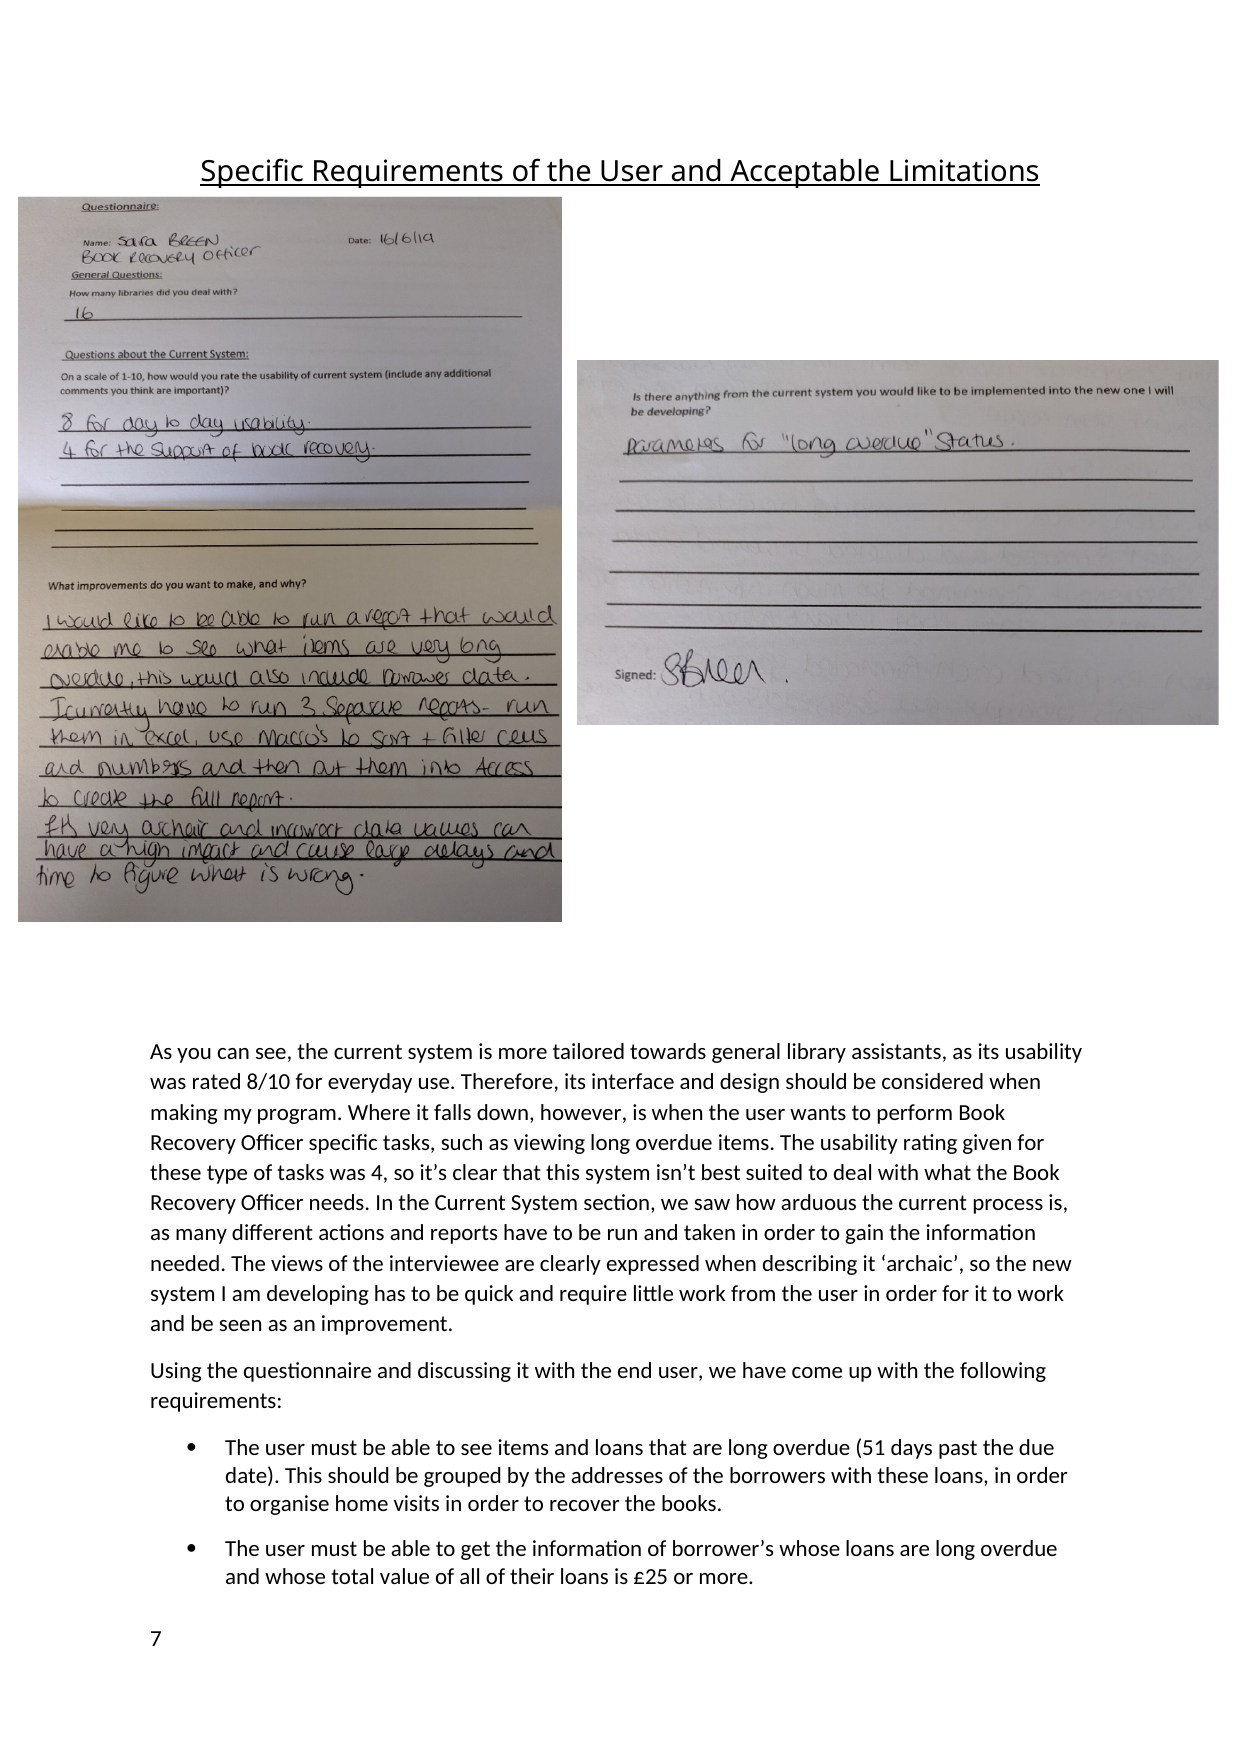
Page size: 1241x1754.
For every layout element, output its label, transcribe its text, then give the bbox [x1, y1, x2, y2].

text Using the questionnaire and discussing it with the end user, we have come up with the following requirements: [150, 1356, 1090, 1414]
picture [18, 197, 562, 921]
list The user must be able to get the information of borrower’s whose loans are long overdue and whose total value of all of their loans is £25 or more. [187, 1534, 1090, 1590]
subtitle Specific Requirements of the User and Acceptable Limitations [150, 150, 1090, 190]
text As you can see, the current system is more tailored towards general library assistants, as its usability was rated 8/10 for everyday use. Therefore, its interface and design should be considered when making my program. Where it falls down, however, is when the user wants to perform Book Recovery Officer specific tasks, such as viewing long overdue items. The usability rating given for these type of tasks was 4, so it’s clear that this system isn’t best suited to deal with what the Book Recovery Officer needs. In the Current System section, we saw how arduous the current process is, as many different actions and reports have to be run and taken in order to gain the information needed. The views of the interviewee are clearly expressed when describing it ‘archaic’, so the new system I am developing has to be quick and require little work from the user in order for it to work and be seen as an improvement. [150, 1037, 1090, 1337]
picture [577, 360, 1219, 725]
list The user must be able to see items and loans that are long overdue (51 days past the due date). This should be grouped by the addresses of the borrowers with these loans, in order to organise home visits in order to recover the books. [187, 1433, 1090, 1517]
